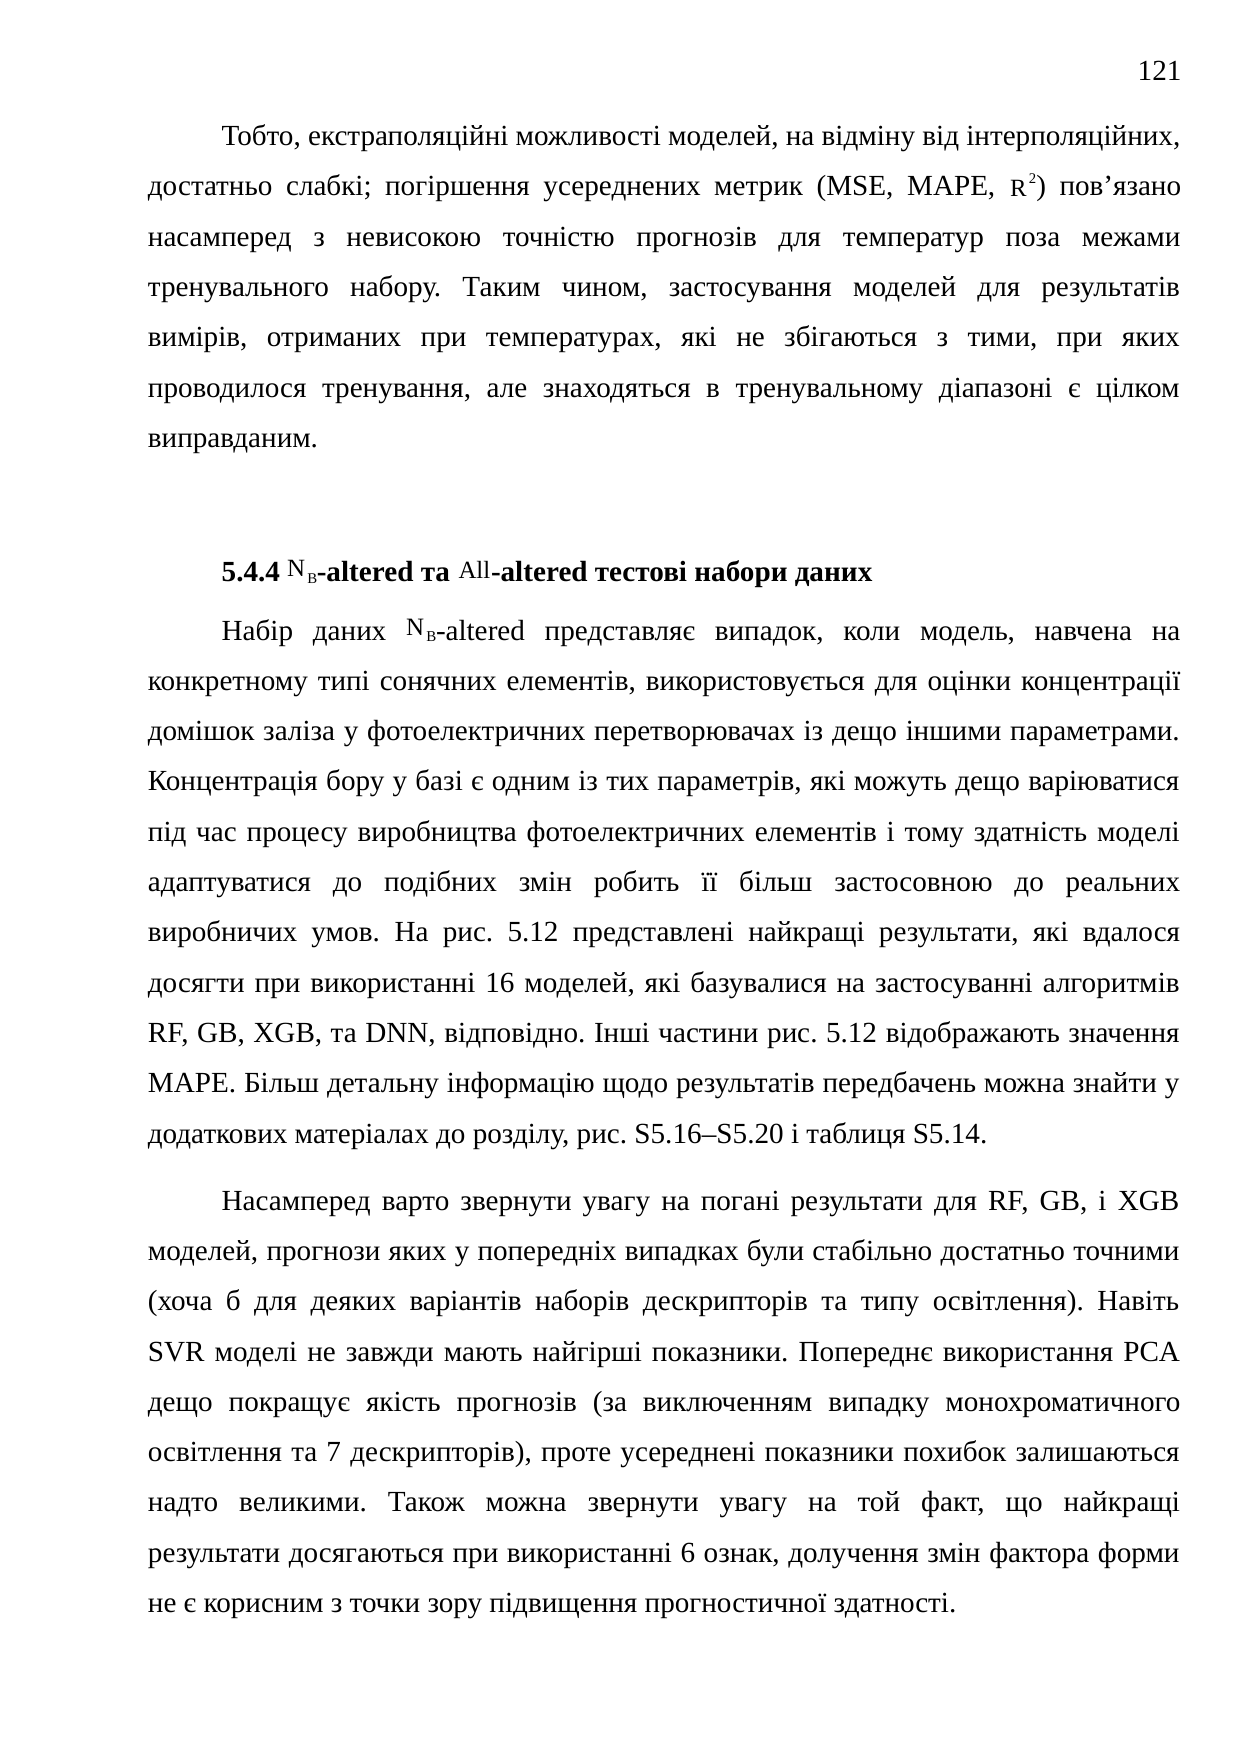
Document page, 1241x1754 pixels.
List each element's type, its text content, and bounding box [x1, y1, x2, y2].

text Насамперед варто звернути увагу на погані результати для RF, GB, і XGB моделей, прогнози яких у попередніх випадках були стабільно достатньо точними (хоча б для деяких варіантів наборів дескрипторів та типу освітлення). Навіть SVR моделі не завжди мають найгірші показники. Попереднє використання PCA дещо покращує якість прогнозів (за виключенням випадку монохроматичного освітлення та 7 дескрипторів), проте усереднені показники похибок залишаються надто великими. Також можна звернути увагу на той факт, що найкращі результати досягаються при використанні 6 ознак, долучення змін фактора форми не є корисним з точки зору підвищення прогностичної здатності. [148, 1183, 1181, 1619]
subtitle 5.4.4 -altered та -altered тестові набори даних [148, 554, 1181, 587]
text Тобто, екстраполяційні можливості моделей, на відміну від інтерполяційних, достатньо слабкі; погіршення усереднених метрик (MSE, MAPE, ) пов’язано насамперед з невисокою точністю прогнозів для температур поза межами тренувального набору. Таким чином, застосування моделей для результатів вимірів, отриманих при температурах, які не збігаються з тими, при яких проводилося тренування, але знаходяться в тренувальному діапазоні є цілком виправданим. [148, 118, 1181, 453]
text Набір даних -altered представляє випадок, коли модель, навчена на конкретному типі сонячних елементів, використовується для оцінки концентрації домішок заліза у фотоелектричних перетворювачах із дещо іншими параметрами. Концентрація бору у базі є одним із тих параметрів, які можуть дещо варіюватися під час процесу виробництва фотоелектричних елементів і тому здатність моделі адаптуватися до подібних змін робить її більш застосовною до реальних виробничих умов. На рис. 5.12 представлені найкращі результати, які вдалося досягти при використанні 16 моделей, які базувалися на застосуванні алгоритмів RF, GB, XGB, та DNN, відповідно. Інші частини рис. 5.12 відображають значення МАРЕ. Більш детальну інформацію щодо результатів передбачень можна знайти у додаткових матеріалах до розділу, рис. S5.16–S5.20 і таблиця S5.14. [148, 613, 1181, 1149]
